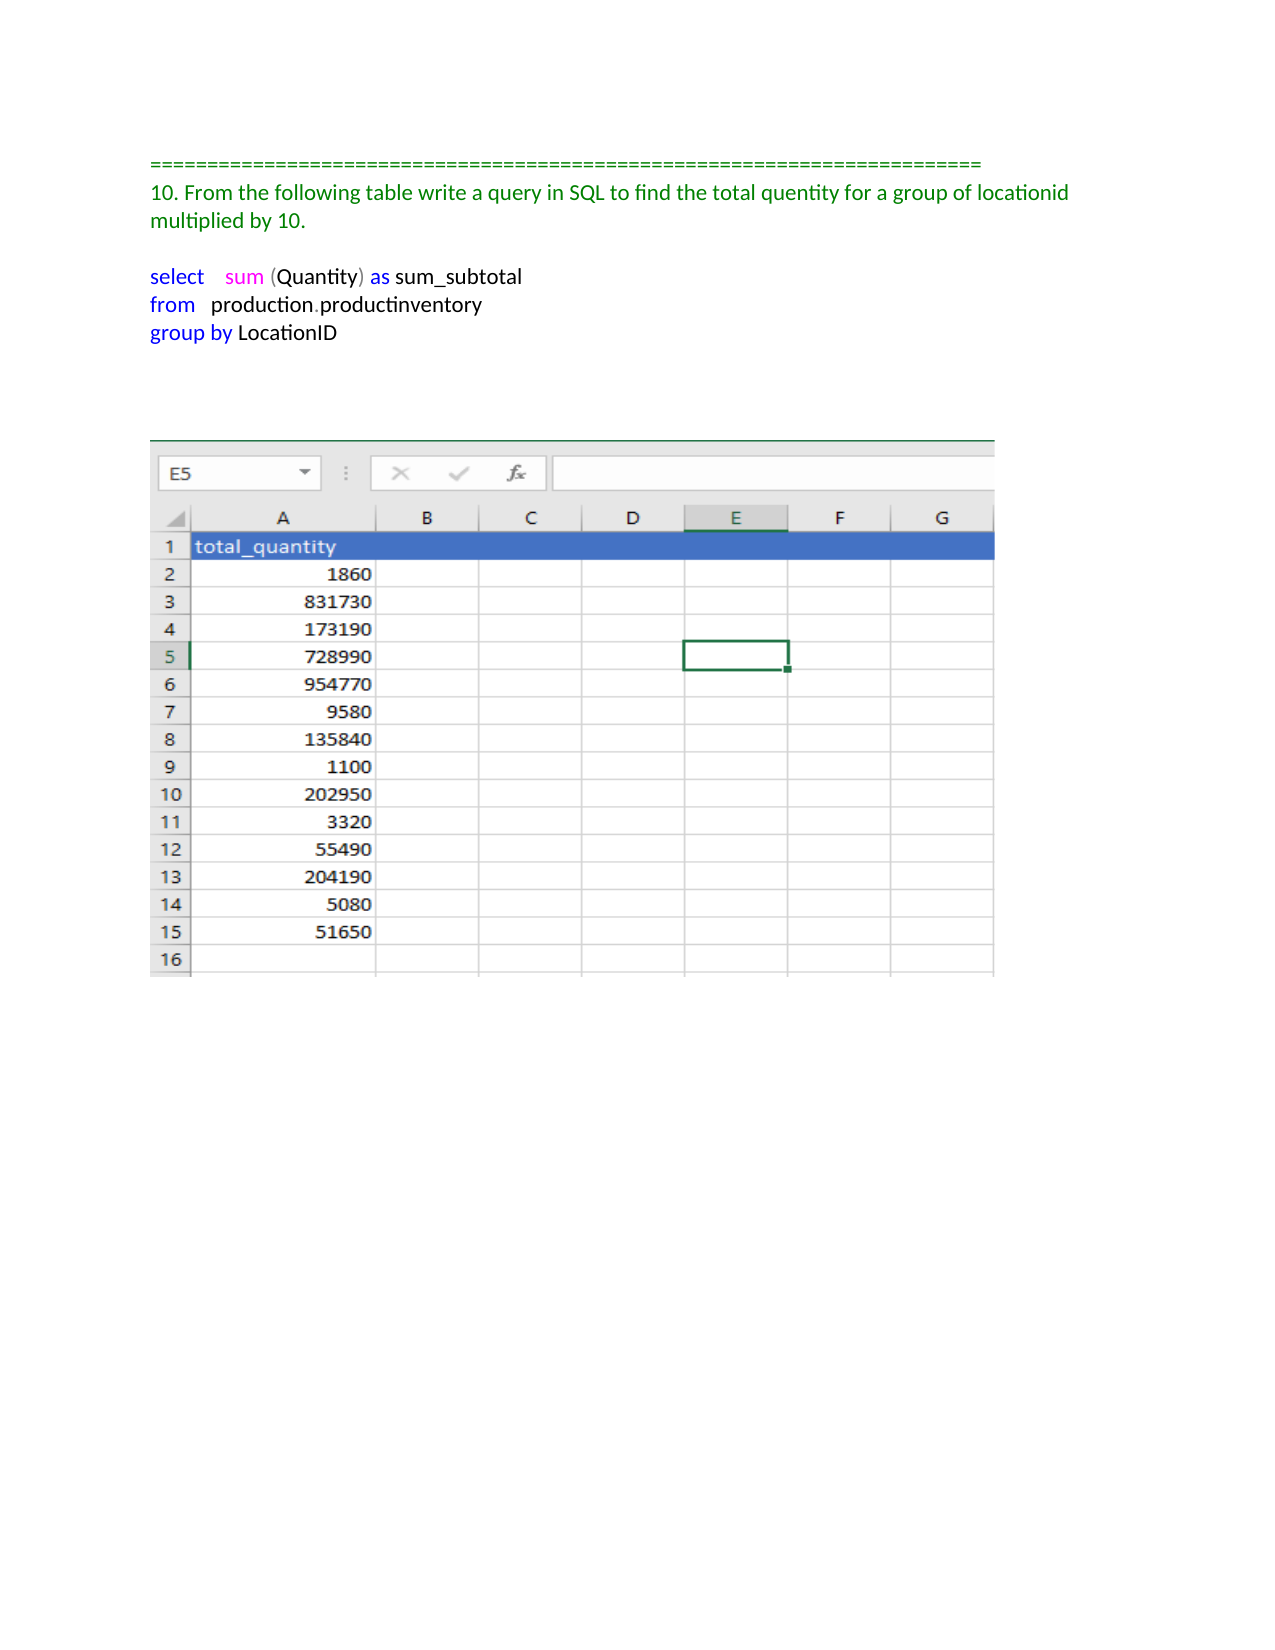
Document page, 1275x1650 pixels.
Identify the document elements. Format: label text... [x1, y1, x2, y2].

text select sum (Quantity) as sum_subtotal [150, 262, 1125, 290]
text group by LocationID [150, 318, 1125, 346]
text 10. From the following table write a query in SQL to find the total quentity for a group of locationid multiplied by 10. [150, 178, 1125, 234]
text ========================================================================= [150, 150, 1125, 178]
text from production.productinventory [150, 290, 1125, 318]
picture [150, 440, 995, 977]
